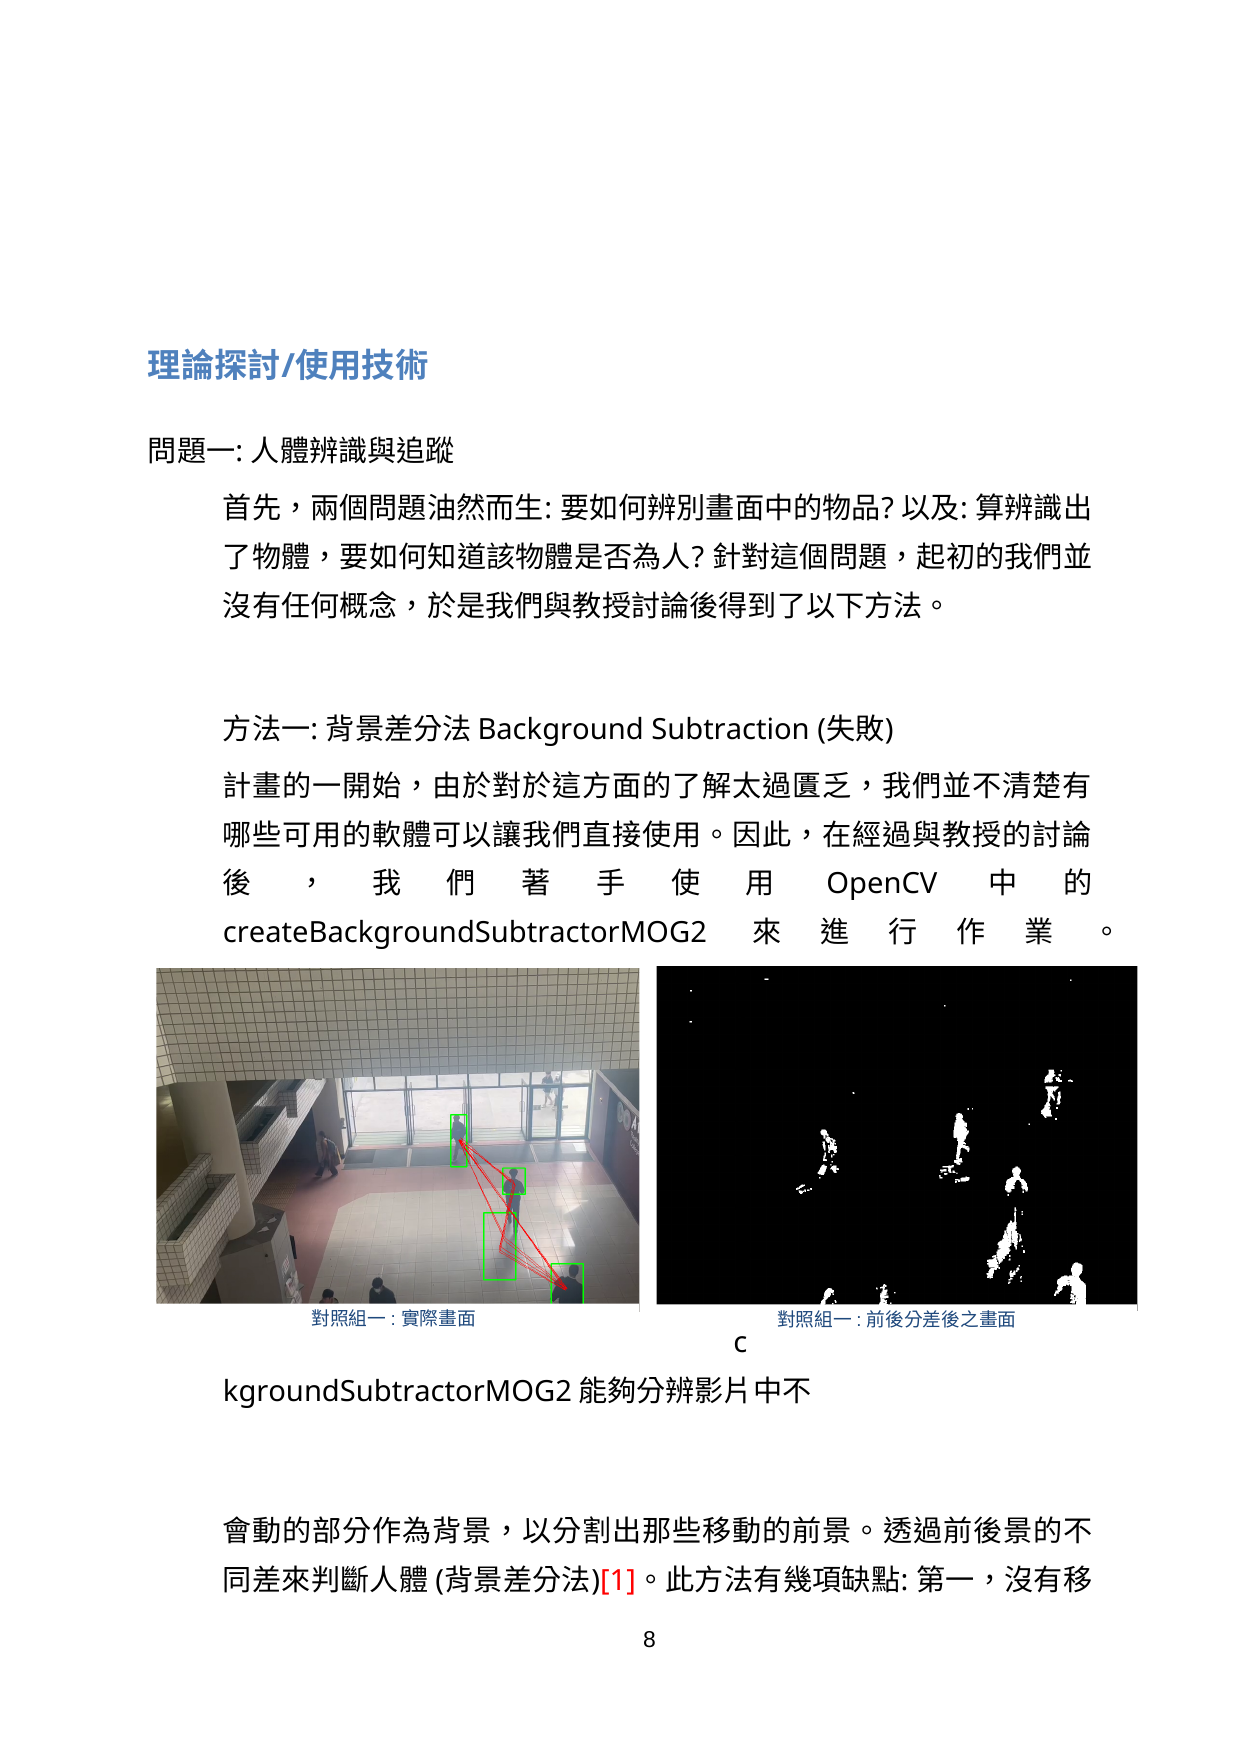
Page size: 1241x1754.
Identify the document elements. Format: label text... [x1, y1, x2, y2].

picture [656, 966, 1138, 1311]
subtitle 問題一: 人體辨識與追蹤 [148, 428, 1092, 470]
subtitle 方法一: 背景差分法Background Subtraction (失敗) [148, 705, 1092, 748]
picture [156, 968, 640, 1303]
text 首先，兩個問題油然而生: 要如何辨別畫面中的物品? 以及: 算辨識出了物體，要如何知道該物體是否為人? 針對這個問題，起初的我們並沒有任何概念，於是我們與教授討論後得到了以下方法。 [223, 485, 1092, 624]
subtitle 理論探討/使用技術 [148, 339, 1092, 387]
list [223, 1507, 1092, 1598]
